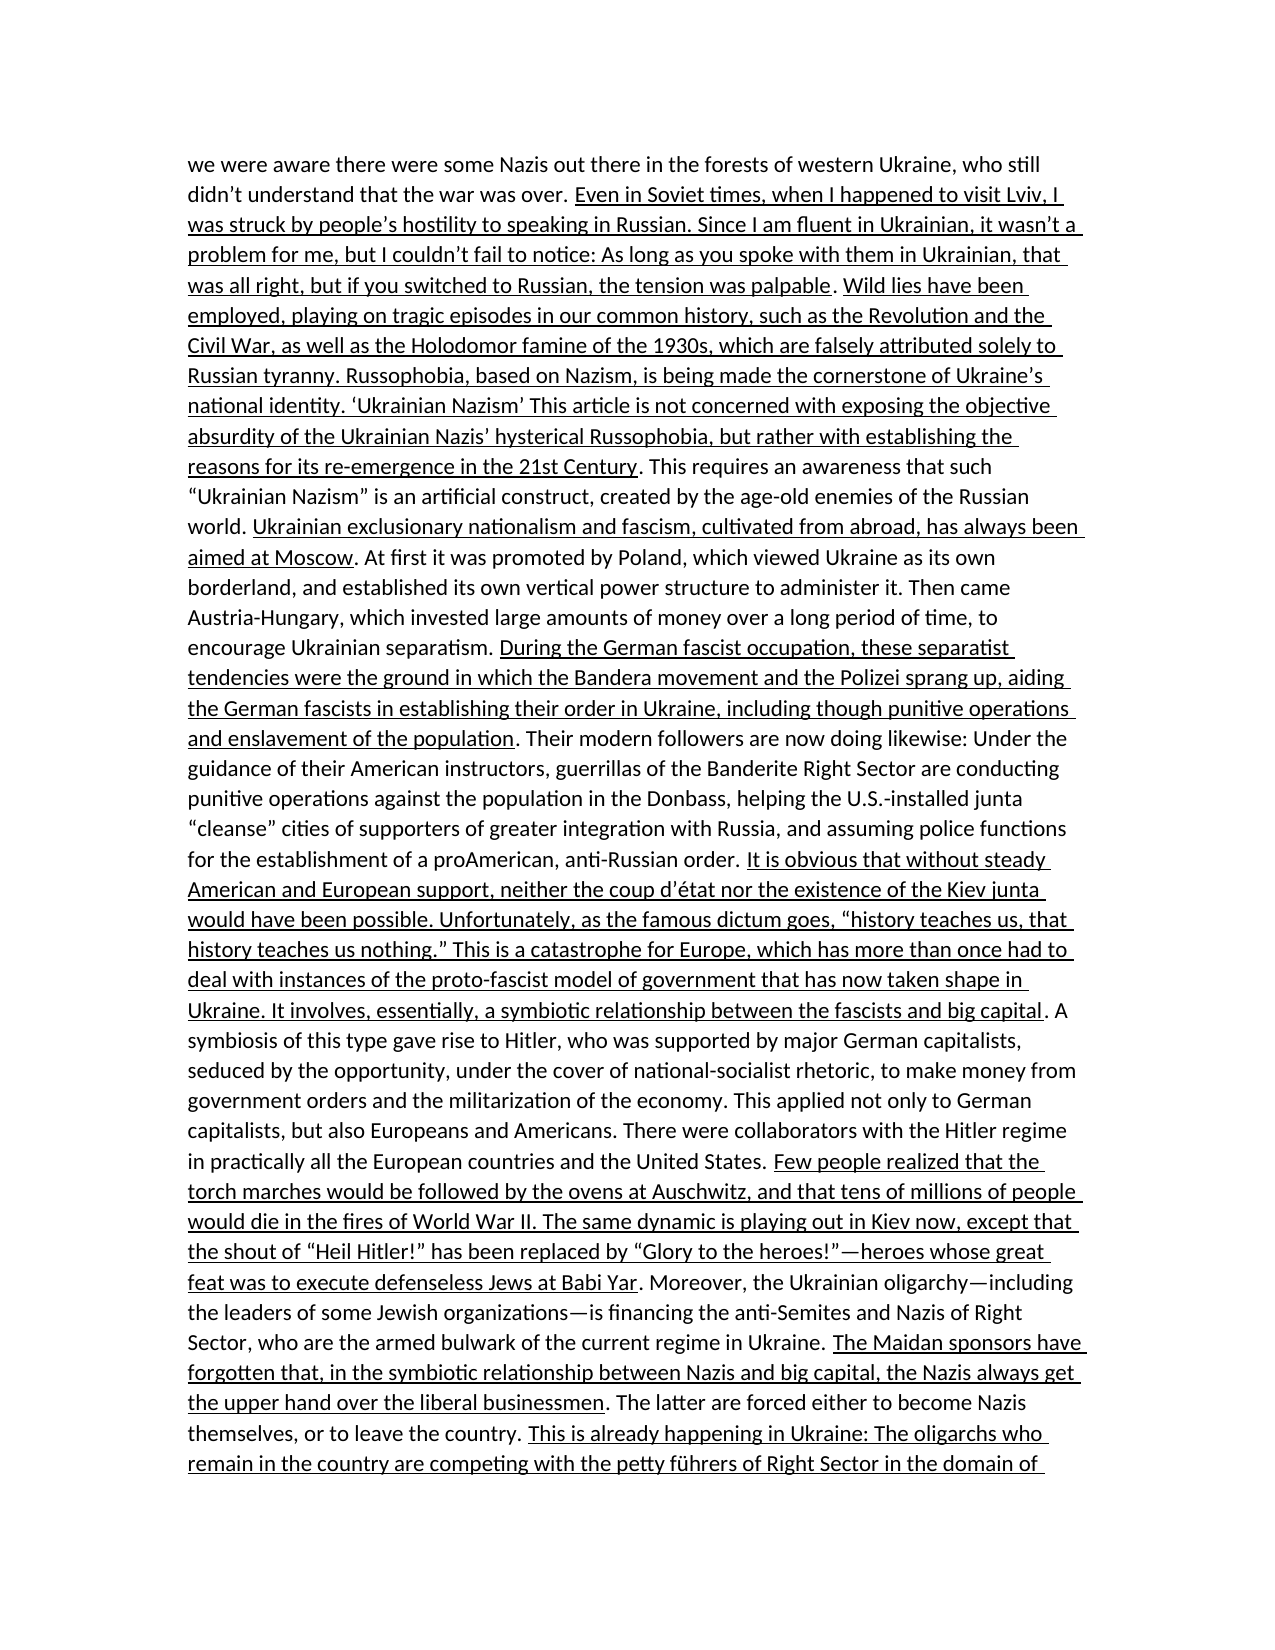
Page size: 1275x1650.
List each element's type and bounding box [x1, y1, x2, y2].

text [187, 150, 1087, 1477]
